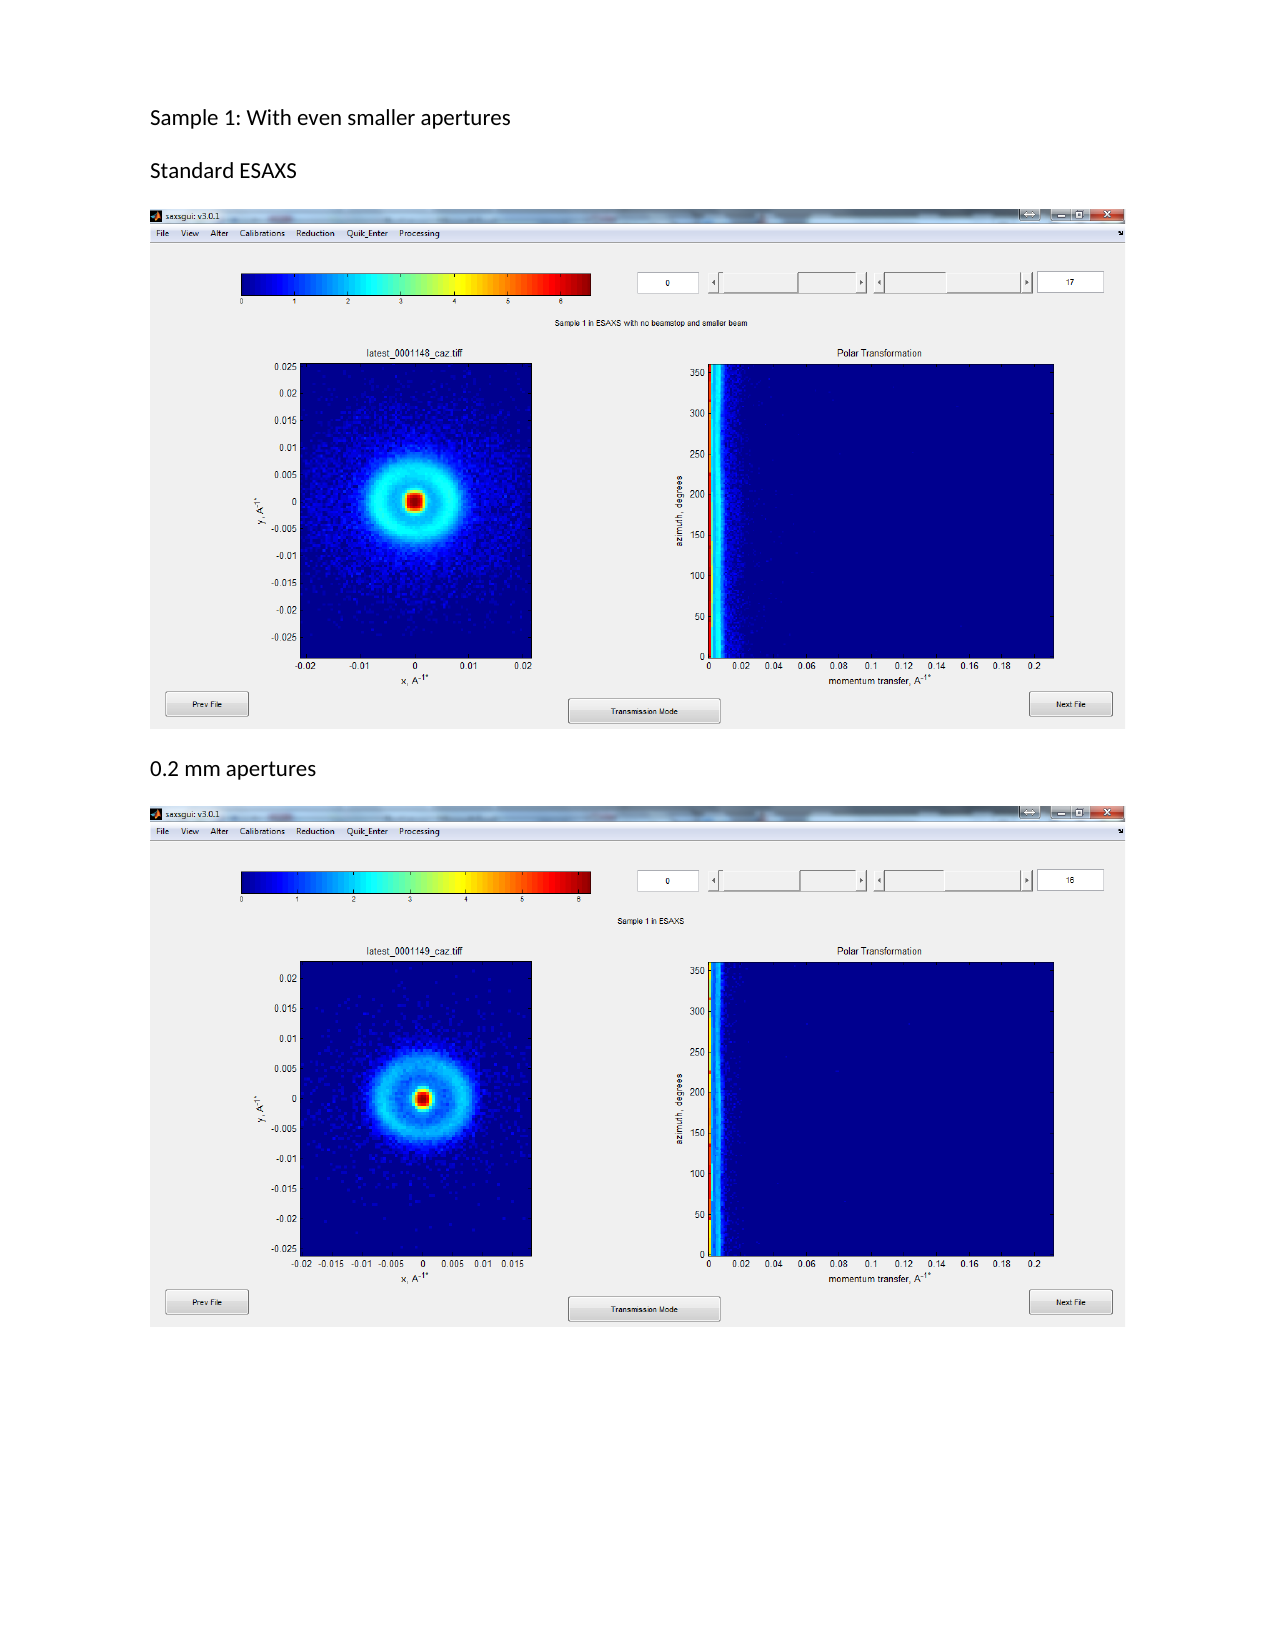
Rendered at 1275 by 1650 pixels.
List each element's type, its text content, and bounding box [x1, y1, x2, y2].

text Sample 1: With even smaller apertures [150, 103, 1125, 131]
picture [150, 806, 1125, 1327]
text Standard ESAXS [150, 156, 1125, 184]
text 0.2 mm apertures [150, 754, 1125, 782]
picture [150, 209, 1125, 729]
